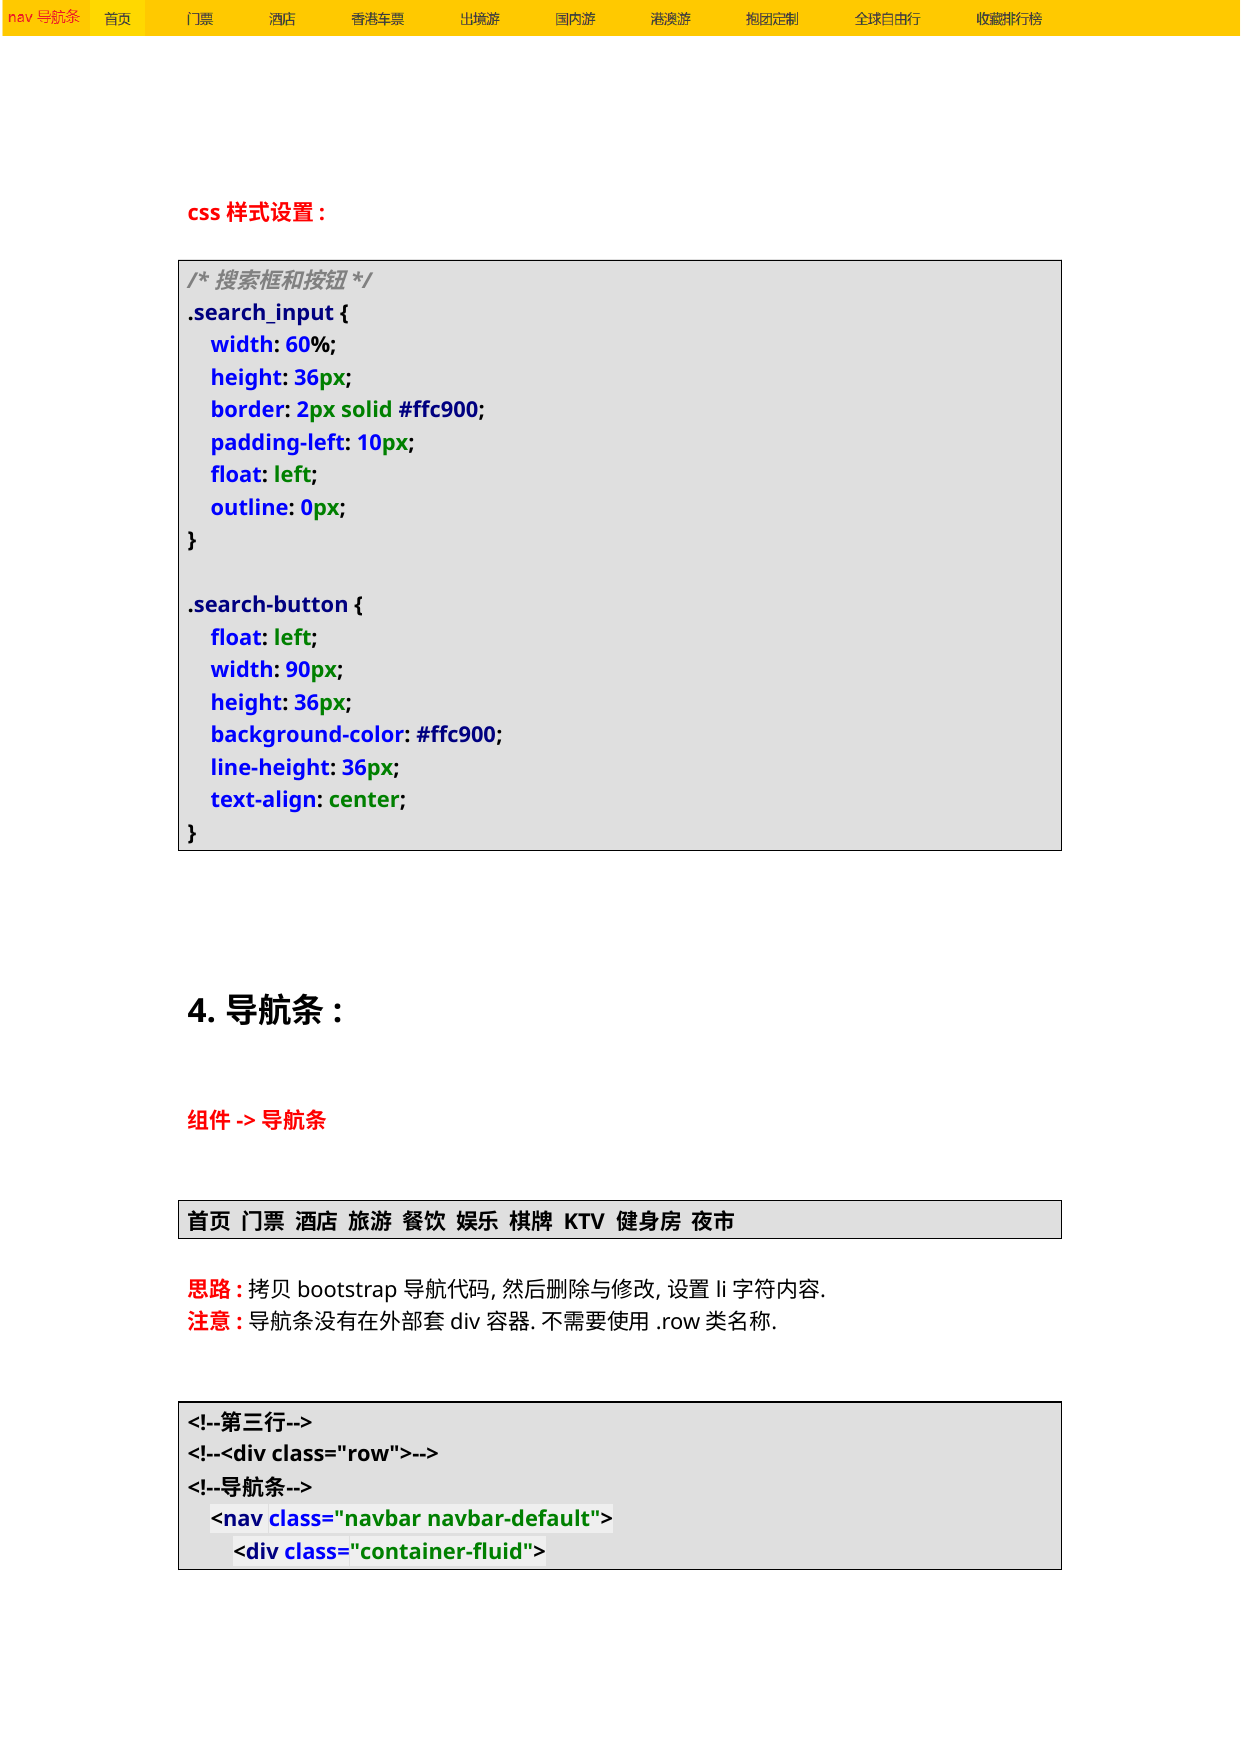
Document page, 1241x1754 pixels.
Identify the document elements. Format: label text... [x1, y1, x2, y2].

picture [0, 0, 1241, 36]
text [179, 1403, 1061, 1569]
text css 样式设置 : [187, 194, 1053, 227]
subtitle 导航条 : [187, 975, 1053, 1040]
text 组件 -> 导航条 [187, 1103, 1053, 1135]
text 思路 : 拷贝 bootstrap 导航代码, 然后删除与修改, 设置 li 字符内容. [187, 1271, 1053, 1304]
text 注意 : 导航条没有在外部套 div 容器. 不需要使用 .row 类名称. [187, 1304, 1053, 1336]
text /* 搜索框和按钮 */ .search_input { width: 60%; height: 36px; border: 2px solid #ffc900; padding-left: 10px; float: left; outline: 0px; } .search-button { float: left; width: 90px; height: 36px; background-color: #ffc900; line-height: 36px; text-align: center; } [179, 261, 1061, 850]
text 首页 门票 酒店 旅游 餐饮 娱乐 棋牌 KTV 健身房 夜市 [179, 1201, 1061, 1238]
